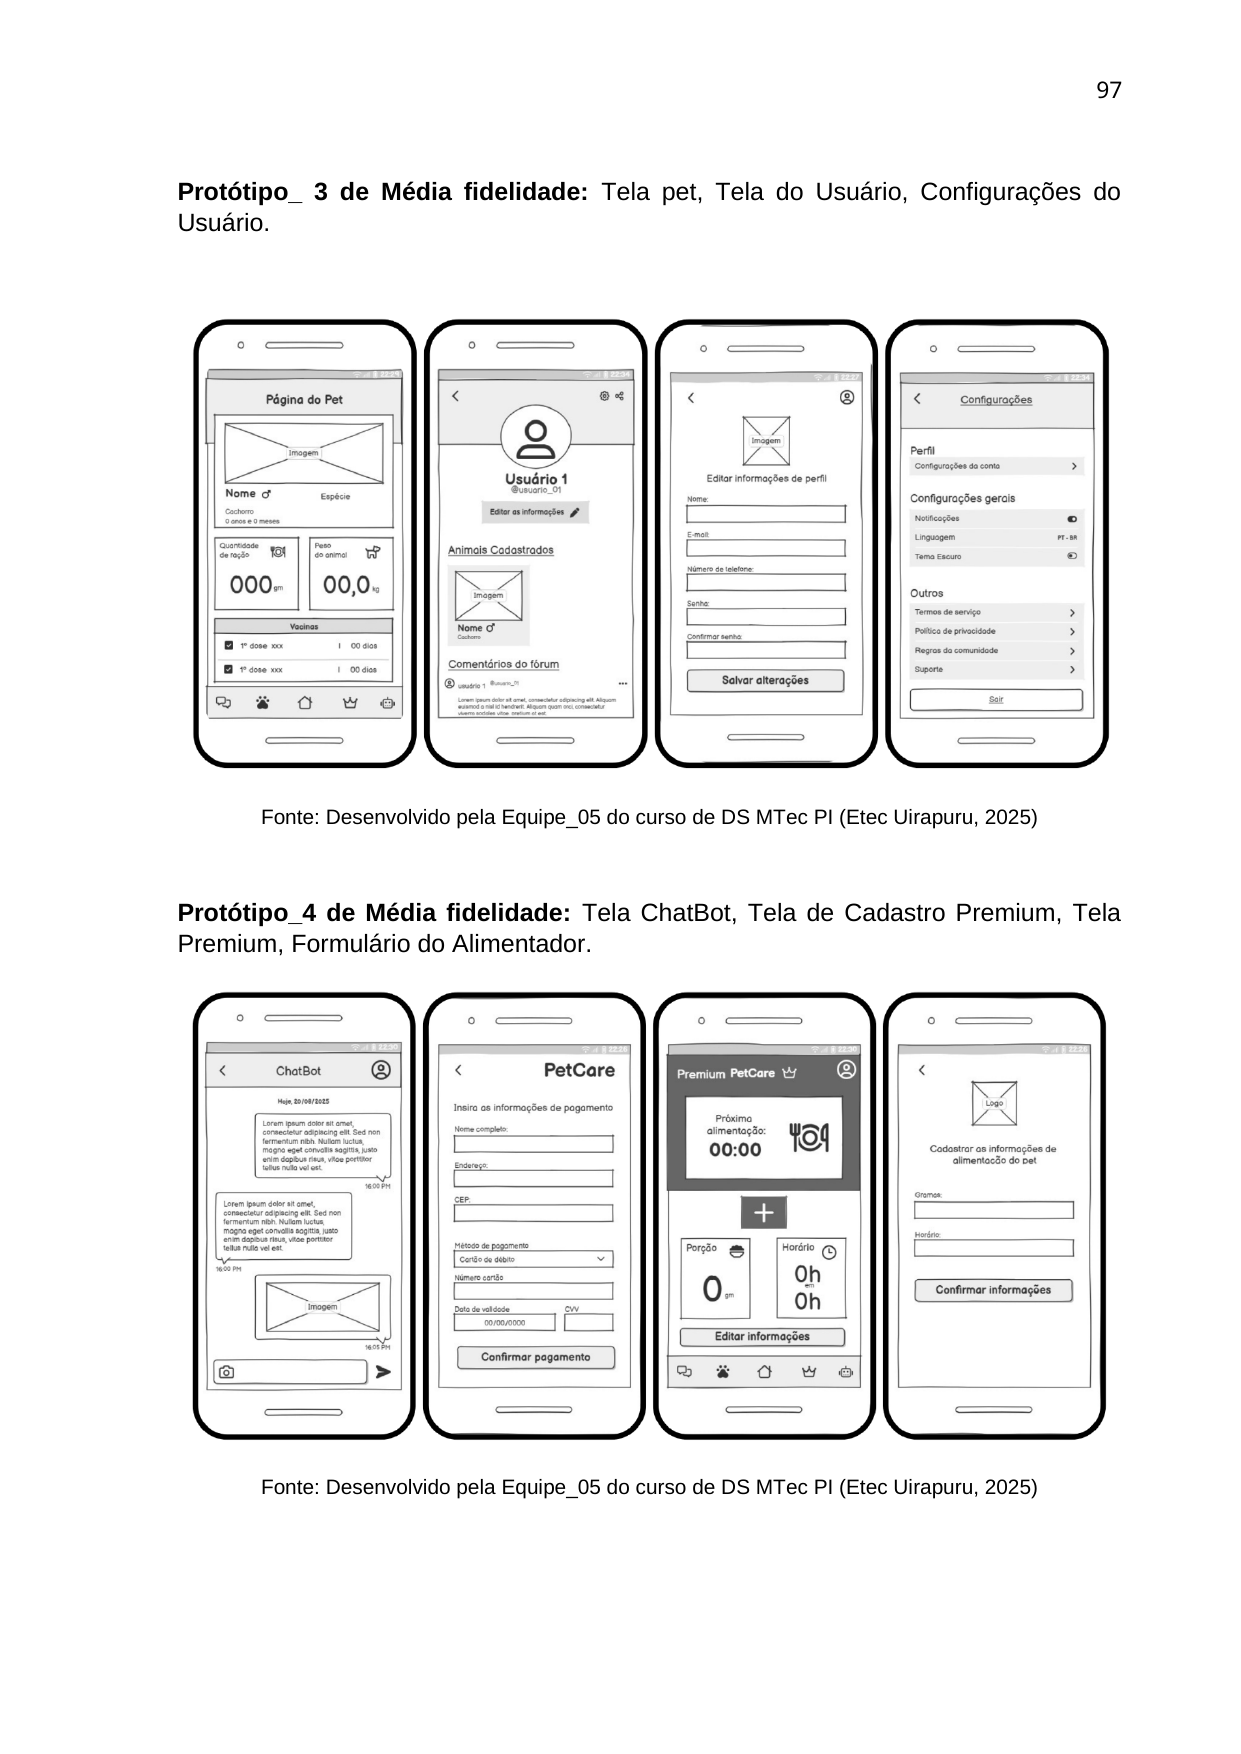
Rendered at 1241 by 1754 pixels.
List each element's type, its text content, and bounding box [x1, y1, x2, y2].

text Protótipo_4 de Média fidelidade: Tela ChatBot, Tela de Cadastro Premium, Tela Premium, Formulário do Alimentador. [177, 898, 1122, 957]
text Fonte: Desenvolvido pela Equipe_05 do curso de DS MTec PI (Etec Uirapuru, 2025) [177, 1475, 1122, 1499]
picture [177, 303, 1122, 786]
text Protótipo_ 3 de Média fidelidade: Tela pet, Tela do Usuário, Configurações do Usuário. [177, 177, 1122, 237]
picture [177, 976, 1122, 1456]
text Fonte: Desenvolvido pela Equipe_05 do curso de DS MTec PI (Etec Uirapuru, 2025) [177, 805, 1122, 829]
